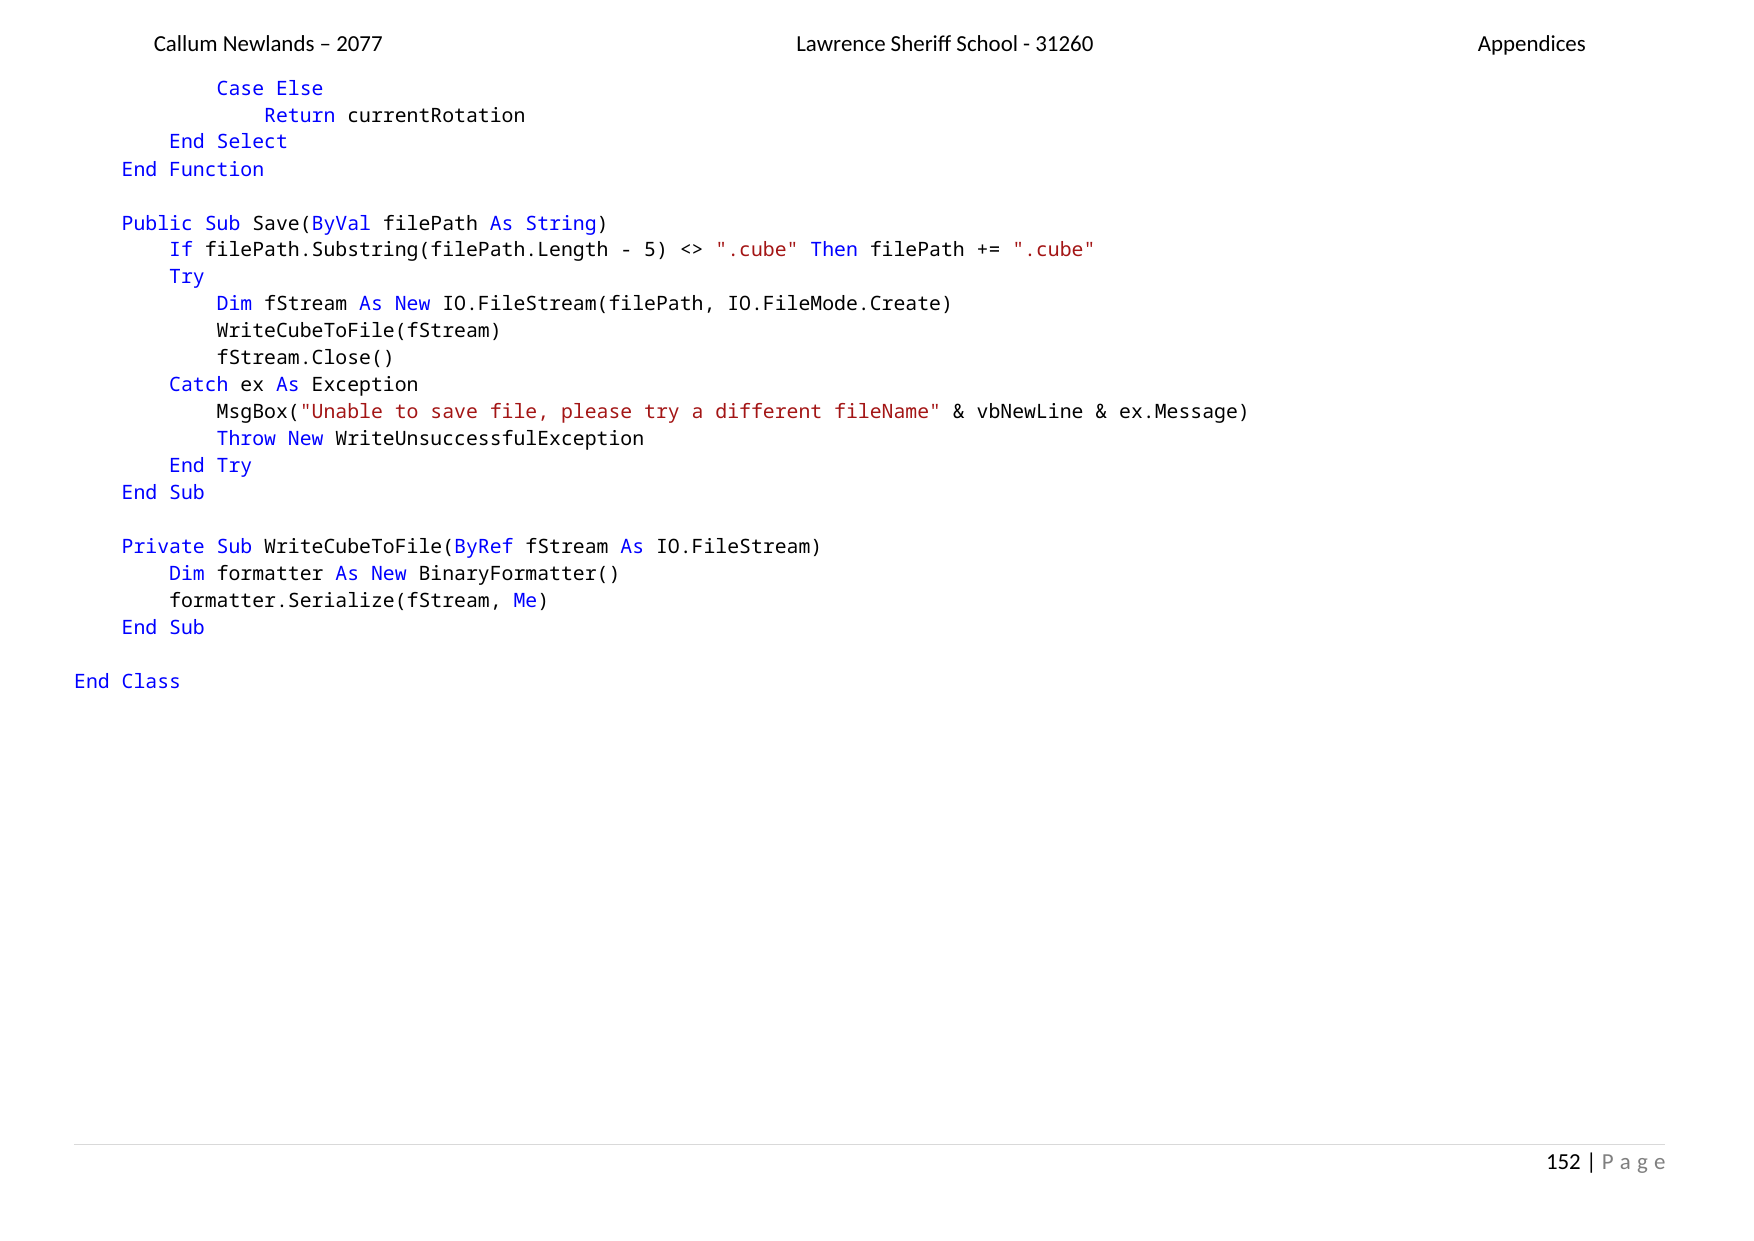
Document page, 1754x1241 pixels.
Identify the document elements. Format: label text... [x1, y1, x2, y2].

text Case Else [74, 74, 1665, 101]
text Catch ex As Exception [74, 371, 1665, 398]
text End Select [74, 128, 1665, 155]
text Return currentRotation [74, 101, 1665, 128]
text Private Sub WriteCubeToFile(ByRef fStream As IO.FileStream) [74, 532, 1665, 559]
text Try [74, 263, 1665, 290]
text End Class [74, 667, 1665, 694]
text If filePath.Substring(filePath.Length - 5) <> ".cube" Then filePath += ".cube" [74, 236, 1665, 263]
text Dim formatter As New BinaryFormatter() [74, 559, 1665, 586]
text Public Sub Save(ByVal filePath As String) [74, 209, 1665, 236]
text End Sub [74, 613, 1665, 640]
text Dim fStream As New IO.FileStream(filePath, IO.FileMode.Create) [74, 290, 1665, 317]
text Throw New WriteUnsuccessfulException [74, 424, 1665, 452]
text formatter.Serialize(fStream, Me) [74, 586, 1665, 613]
text fStream.Close() [74, 344, 1665, 371]
text MsgBox("Unable to save file, please try a different fileName" & vbNewLine & ex.Message) [74, 398, 1665, 424]
text WriteCubeToFile(fStream) [74, 317, 1665, 344]
text End Sub [74, 478, 1665, 506]
text End Try [74, 452, 1665, 478]
text End Function [74, 155, 1665, 182]
